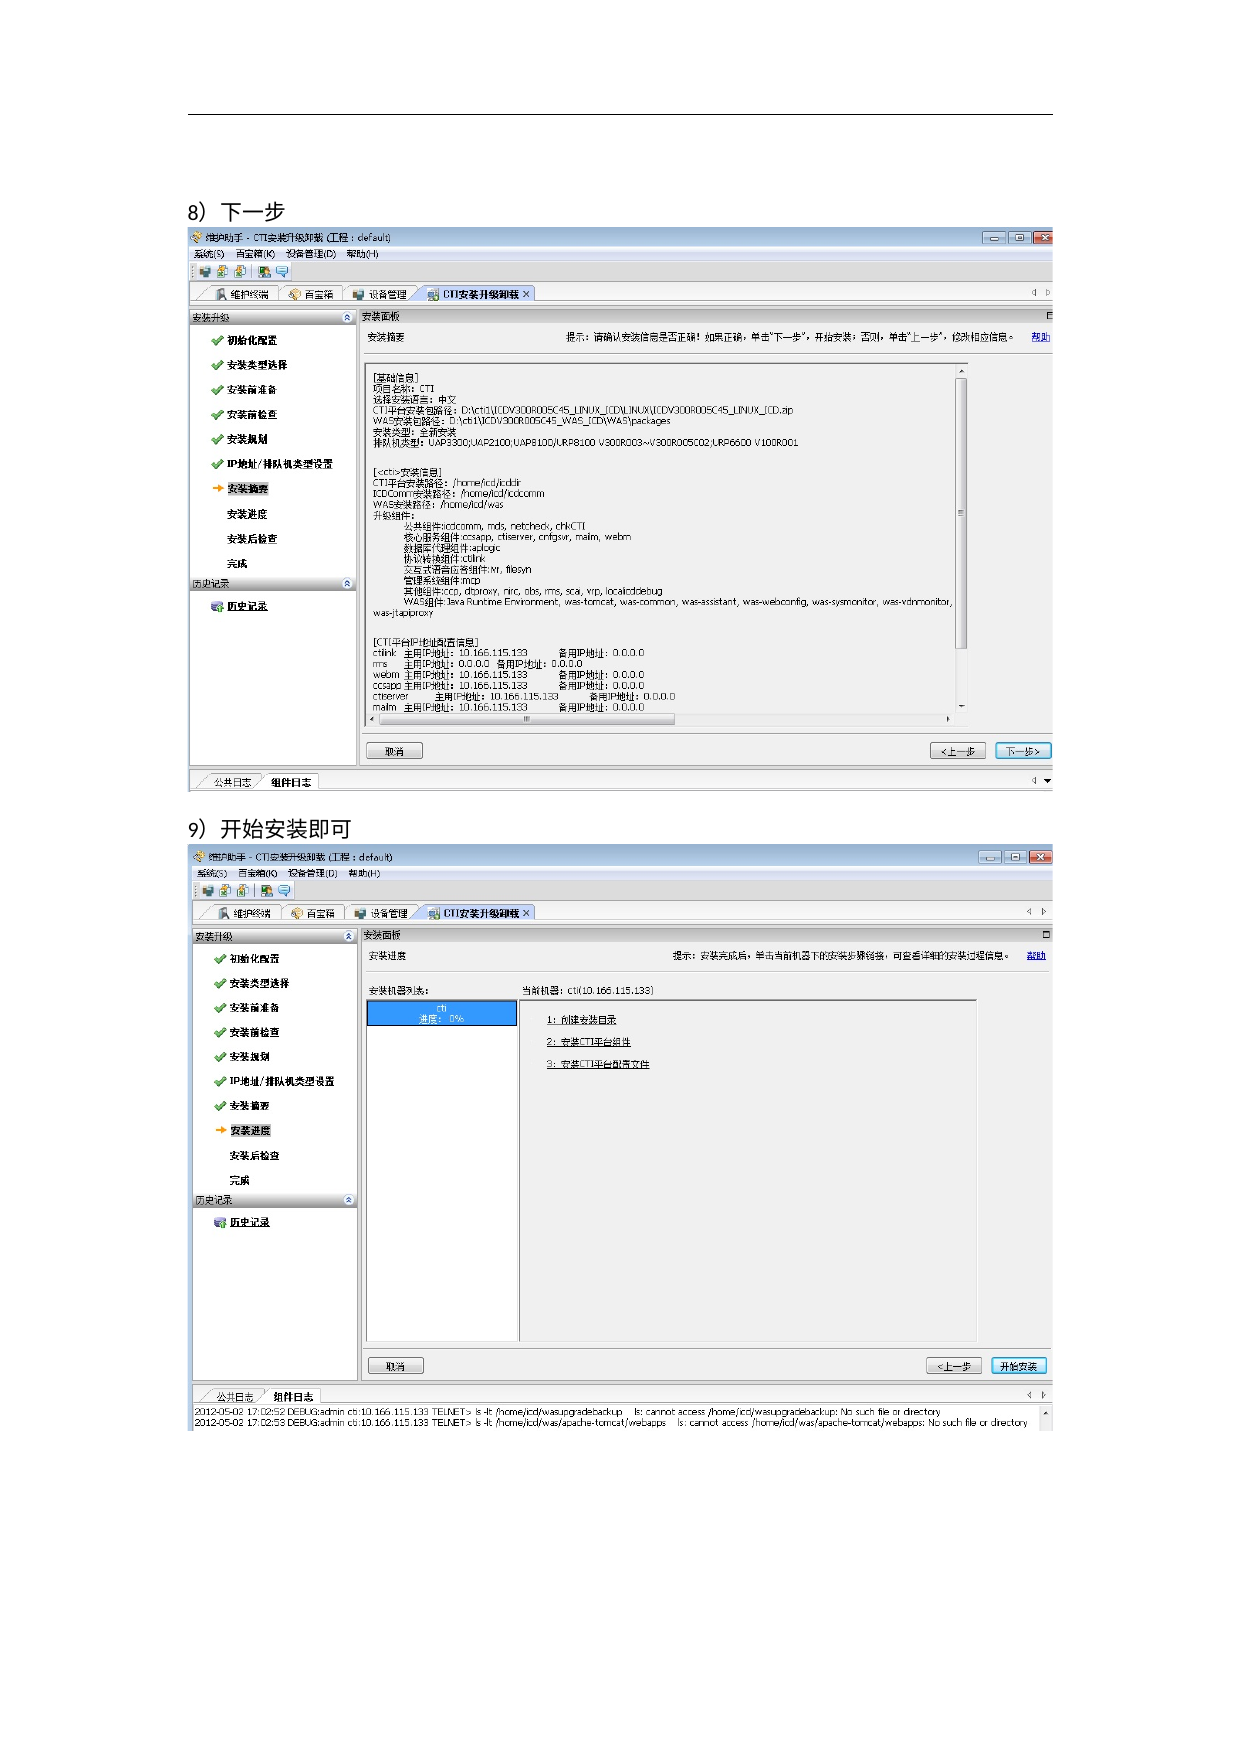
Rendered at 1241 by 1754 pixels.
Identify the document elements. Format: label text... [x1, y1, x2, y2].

text 9）开始安装即可 [187, 812, 1053, 844]
picture [187, 844, 1053, 1431]
text 8）下一步 [187, 194, 1053, 227]
picture [187, 227, 1053, 792]
